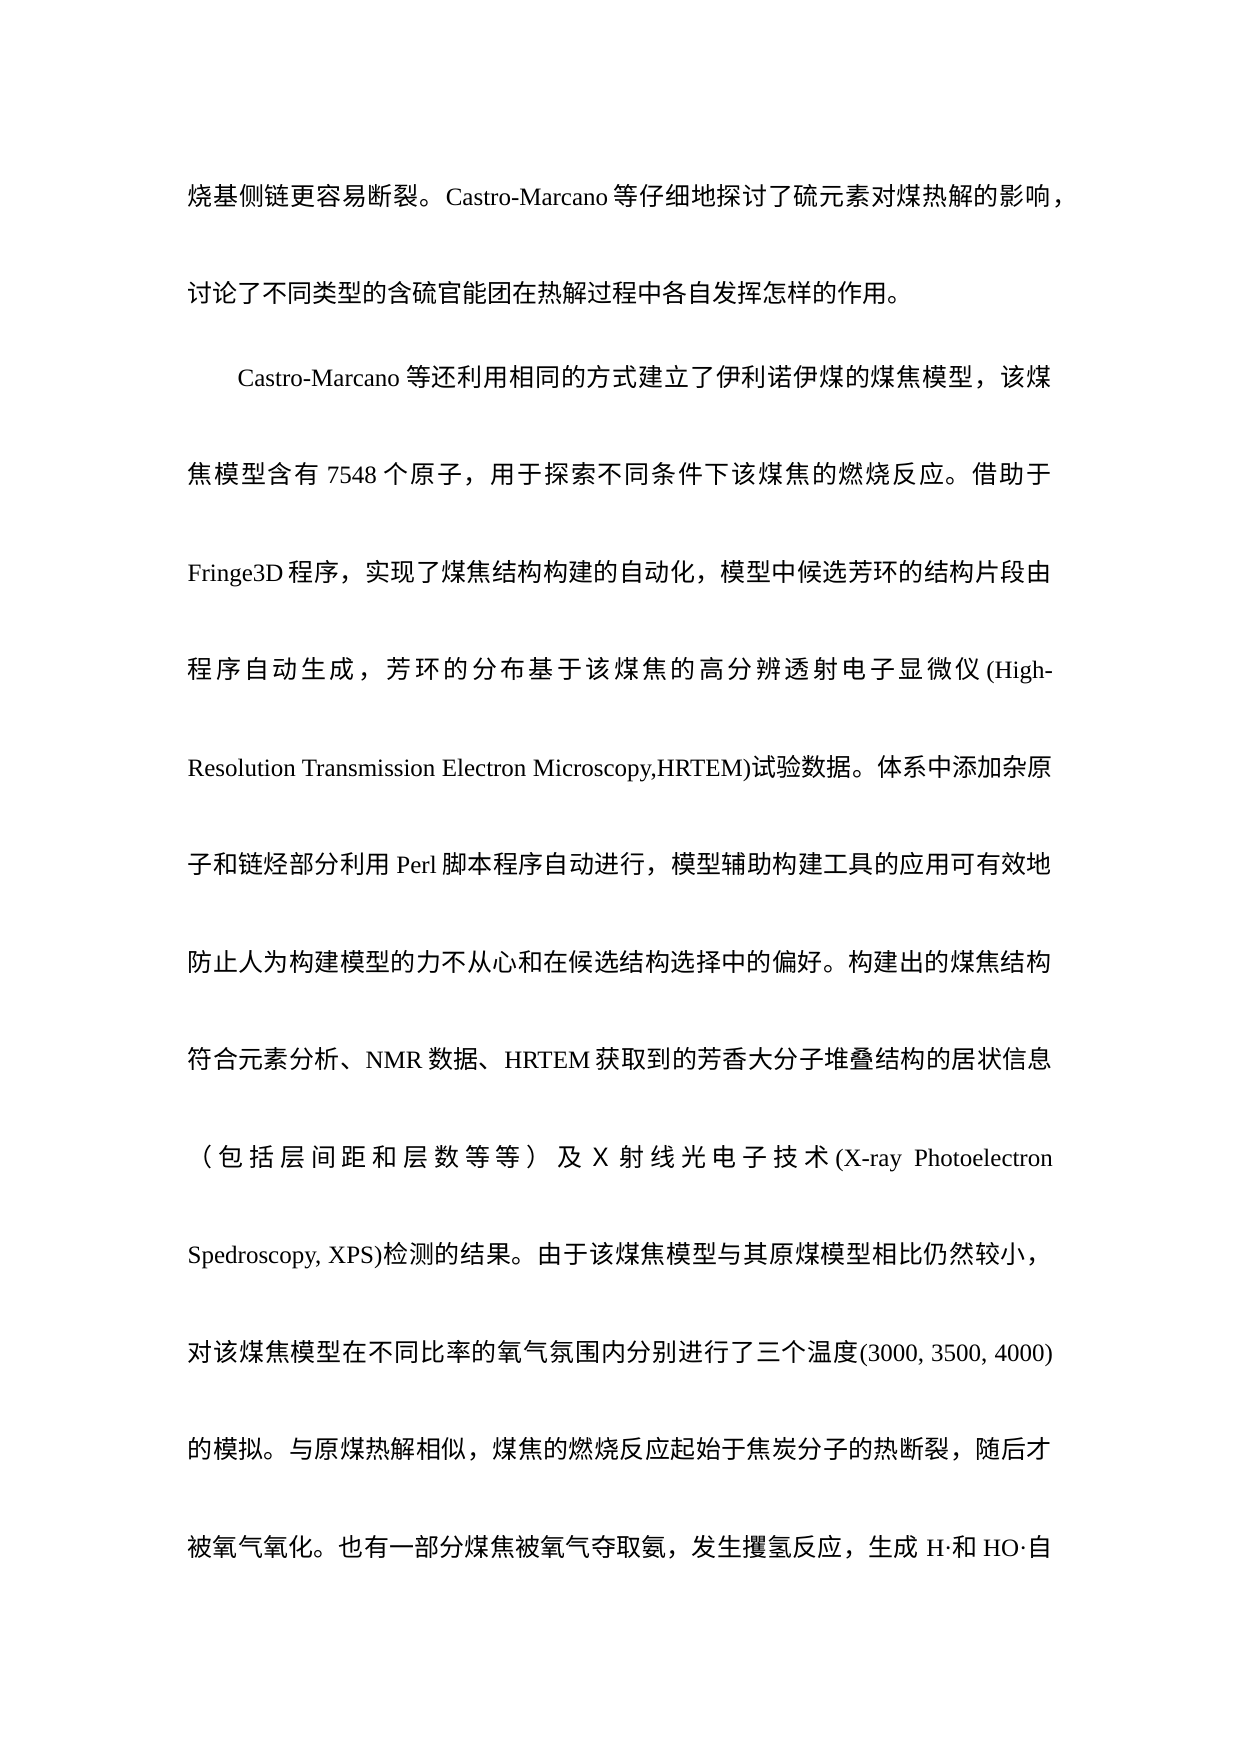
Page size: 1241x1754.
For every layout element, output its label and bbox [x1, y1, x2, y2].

text [187, 162, 1053, 324]
text [187, 343, 1053, 1578]
